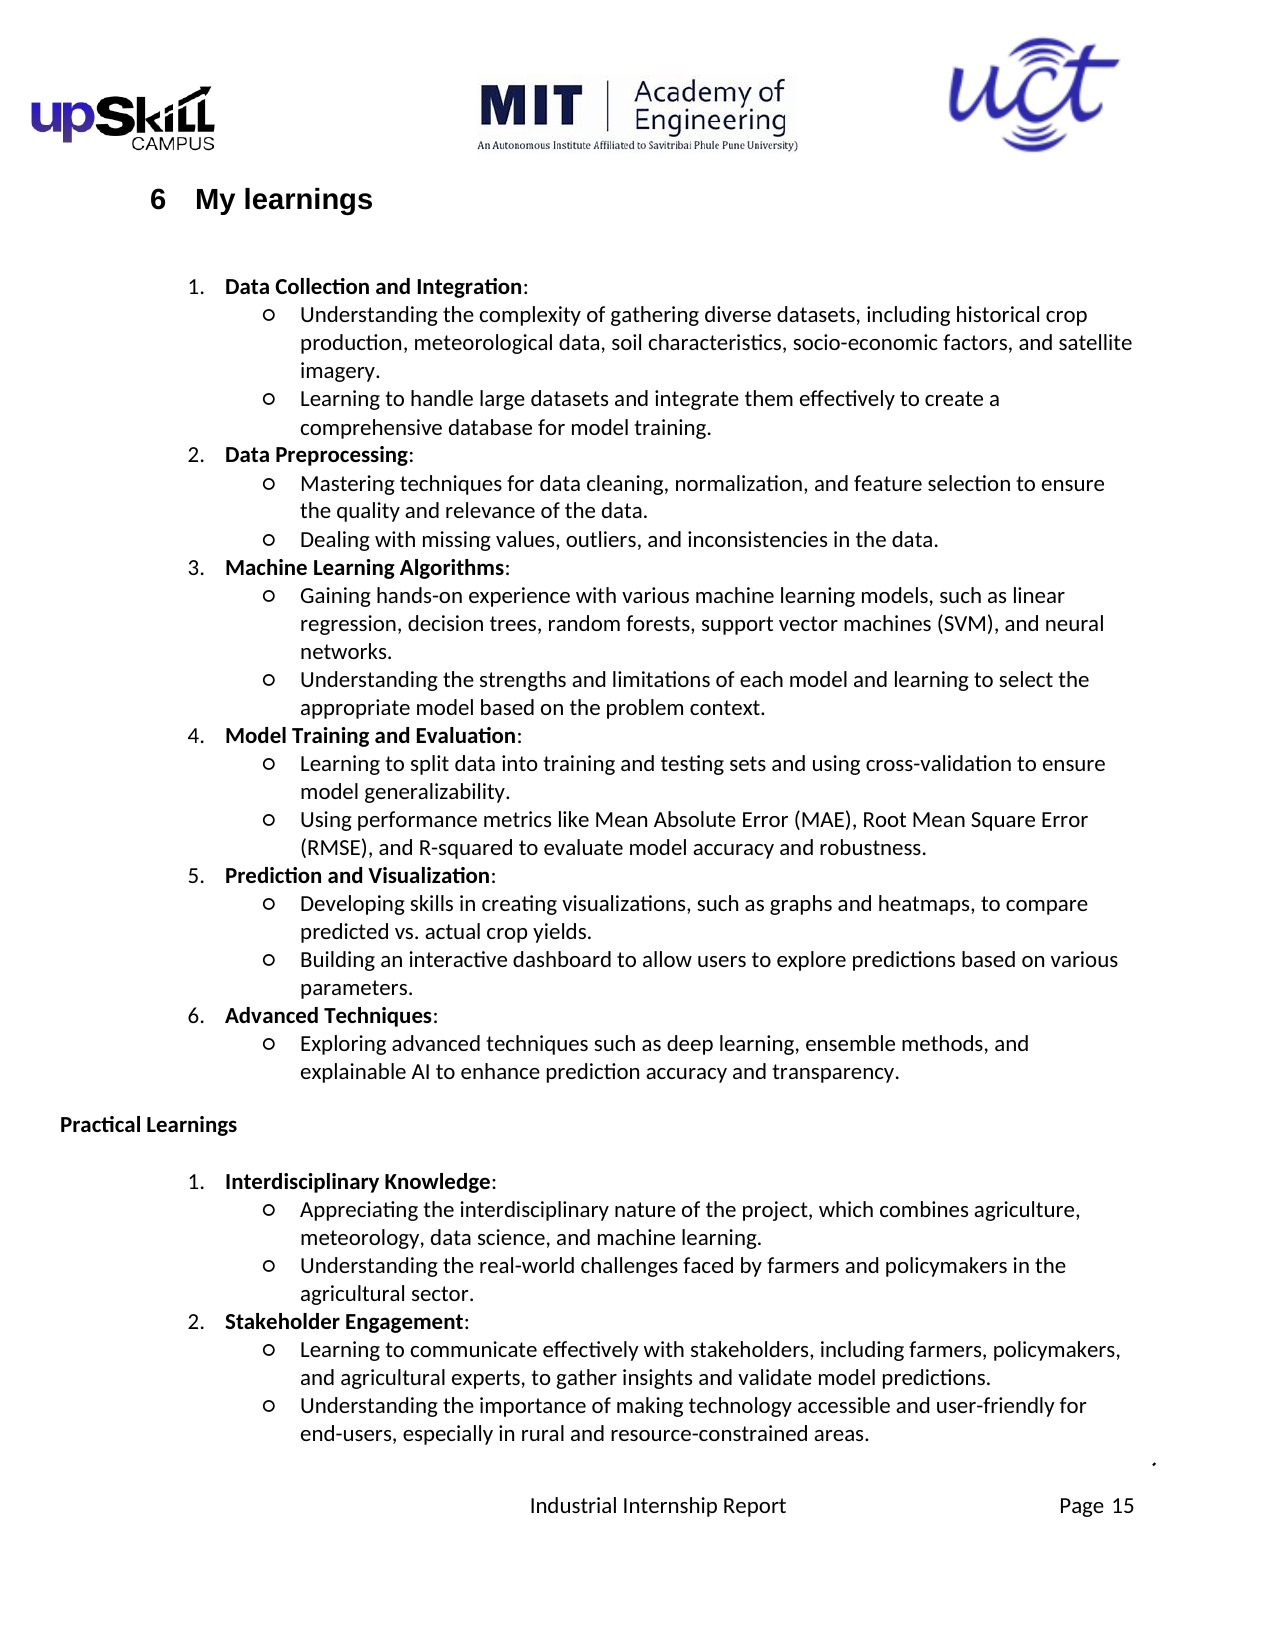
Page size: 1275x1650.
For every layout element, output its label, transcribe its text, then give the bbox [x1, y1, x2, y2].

list Building an interactive dashboard to allow users to explore predictions based on various parameters. [262, 945, 1134, 1001]
list Learning to handle large datasets and integrate them effectively to create a comprehensive database for model training. [262, 384, 1134, 441]
list Data Collection and Integration: [187, 272, 1134, 301]
list Understanding the real-world challenges faced by farmers and policymakers in the agricultural sector. [262, 1251, 1134, 1307]
list Stakeholder Engagement: [187, 1307, 1134, 1335]
subtitle My learnings [150, 182, 1134, 215]
list Advanced Techniques: [187, 1001, 1134, 1029]
picture [0, 74, 246, 154]
list Gaining hands-on experience with various machine learning models, such as linear regression, decision trees, random forests, support vector machines (SVM), and neural networks. [262, 581, 1134, 665]
list Understanding the importance of making technology accessible and user-friendly for end-users, especially in rural and resource-constrained areas. [262, 1391, 1134, 1447]
list Interdisciplinary Knowledge: [187, 1167, 1134, 1195]
list Machine Learning Algorithms: [187, 553, 1134, 581]
list Understanding the strengths and limitations of each model and learning to select the appropriate model based on the problem context. [262, 665, 1134, 721]
list Dealing with missing values, outliers, and inconsistencies in the data. [262, 525, 1134, 553]
list Using performance metrics like Mean Absolute Error (MAE), Root Mean Square Error (RMSE), and R-squared to evaluate model accuracy and robustness. [262, 805, 1134, 861]
list Understanding the complexity of gathering diverse datasets, including historical crop production, meteorological data, soil characteristics, socio-economic factors, and satellite imagery. [262, 301, 1134, 384]
list Prediction and Visualization: [187, 861, 1134, 889]
picture [946, 28, 1125, 154]
list Learning to split data into training and testing sets and using cross-validation to ensure model generalizability. [262, 749, 1134, 805]
list Appreciating the interdisciplinary nature of the project, which combines agriculture, meteorology, data science, and machine learning. [262, 1195, 1134, 1251]
list Exploring advanced techniques such as deep learning, ensemble methods, and explainable AI to enhance prediction accuracy and transparency. [262, 1029, 1134, 1085]
list Model Training and Evaluation: [187, 721, 1134, 749]
list Developing skills in creating visualizations, such as graphs and heatmaps, to compare predicted vs. actual crop yields. [262, 889, 1134, 945]
list Mastering techniques for data cleaning, normalization, and feature selection to ensure the quality and relevance of the data. [262, 469, 1134, 525]
subtitle Practical Learnings [60, 1110, 1134, 1138]
list Data Preprocessing: [187, 441, 1134, 469]
list Learning to communicate effectively with stakeholders, including farmers, policymakers, and agricultural experts, to gather insights and validate model predictions. [262, 1335, 1134, 1391]
picture [477, 75, 798, 154]
